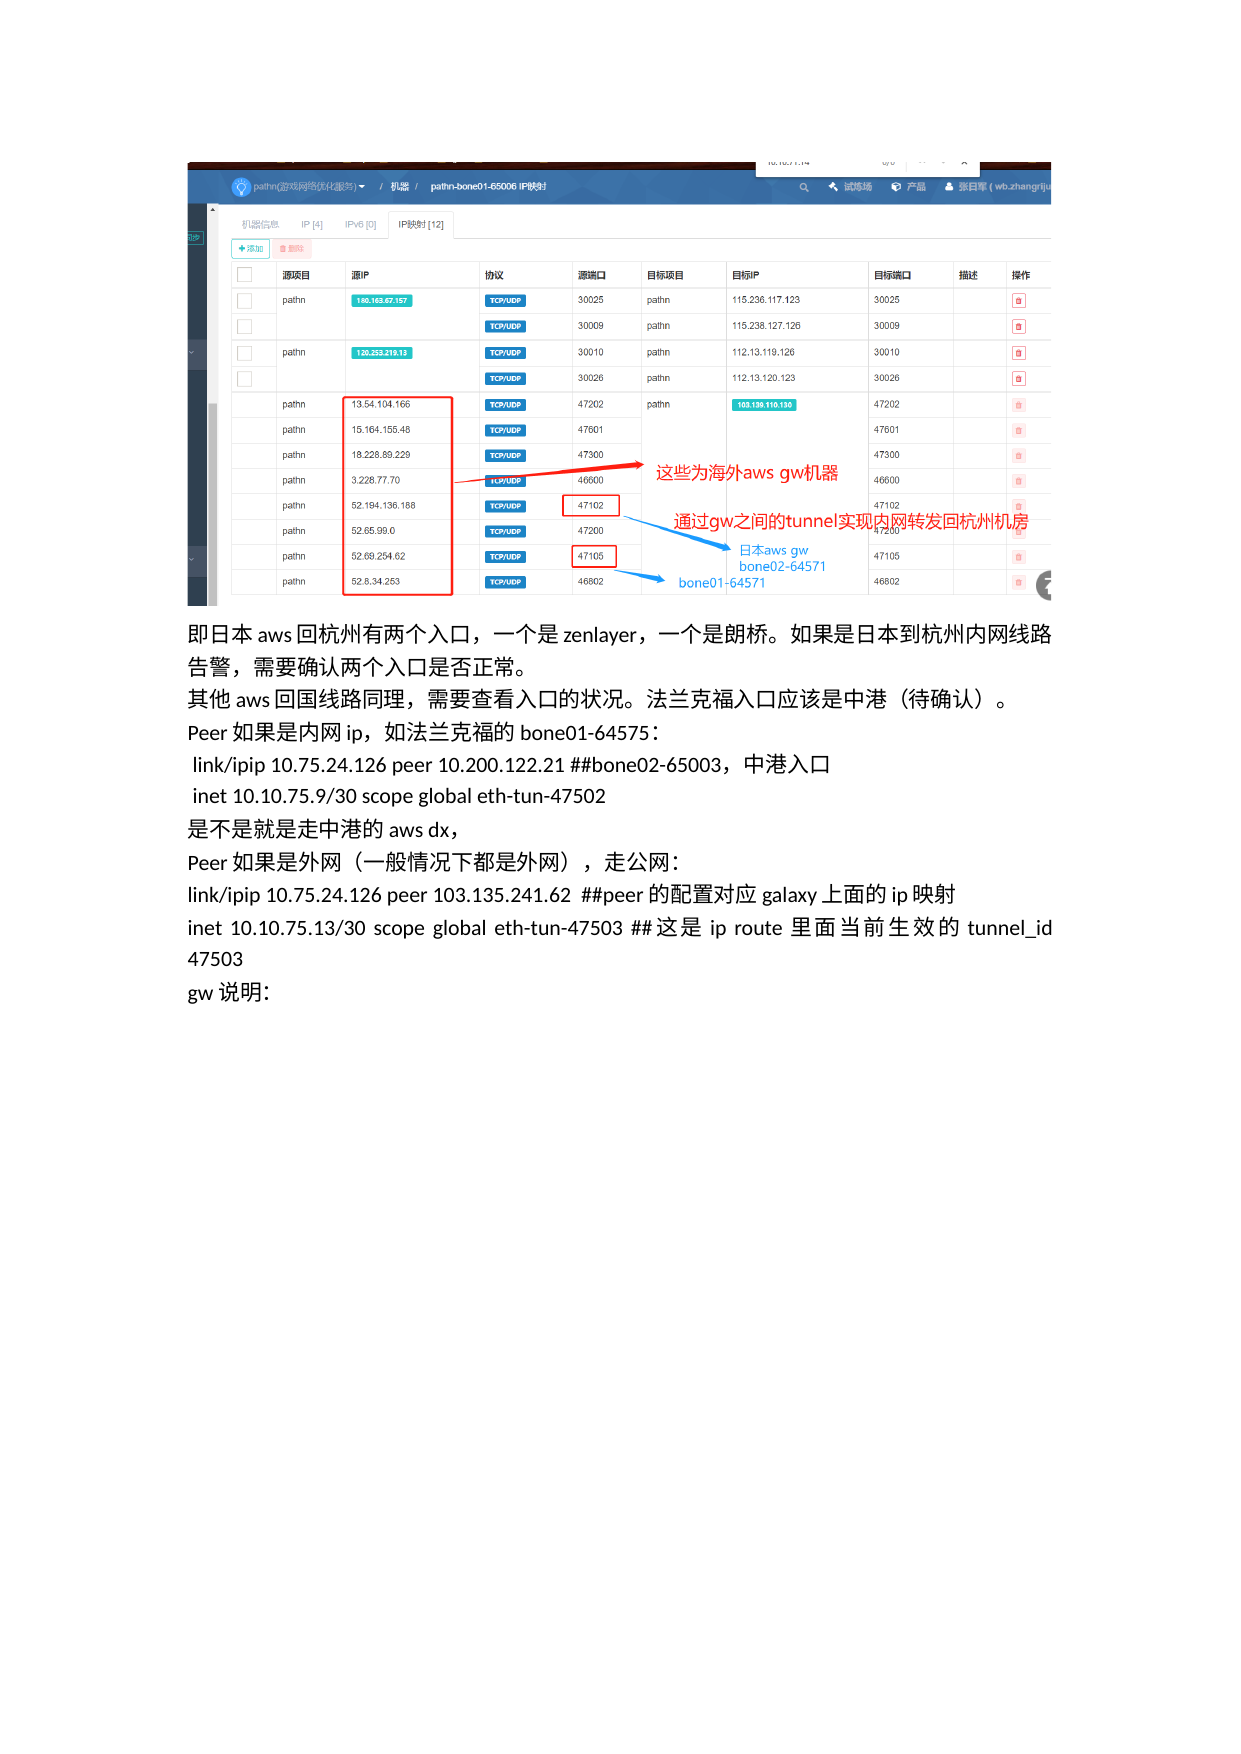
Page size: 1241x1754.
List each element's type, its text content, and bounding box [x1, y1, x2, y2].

list link/ipip 10.75.24.126 peer 103.135.241.62 ##peer的配置对应galaxy上面的ip映射 [187, 877, 1053, 909]
list link/ipip 10.75.24.126 peer 10.200.122.21 ##bone02-65003，中港入口 [187, 747, 1053, 779]
list Peer如果是外网（一般情况下都是外网），走公网： [187, 844, 1053, 877]
list 其他aws回国线路同理，需要查看入口的状况。法兰克福入口应该是中港（待确认）。 [187, 682, 1053, 714]
list gw说明： [187, 974, 1053, 1007]
list inet 10.10.75.9/30 scope global eth-tun-47502 [187, 779, 1053, 812]
list Peer如果是内网ip，如法兰克福的bone01-64575： [187, 714, 1053, 747]
list 是不是就是走中港的aws dx， [187, 812, 1053, 844]
list 即日本aws回杭州有两个入口，一个是zenlayer，一个是朗桥。如果是日本到杭州内网线路告警，需要确认两个入口是否正常。 [187, 617, 1053, 682]
list inet 10.10.75.13/30 scope global eth-tun-47503 ##这是ip route里面当前生效的tunnel_id 47503 [187, 909, 1053, 974]
picture [187, 162, 1052, 606]
